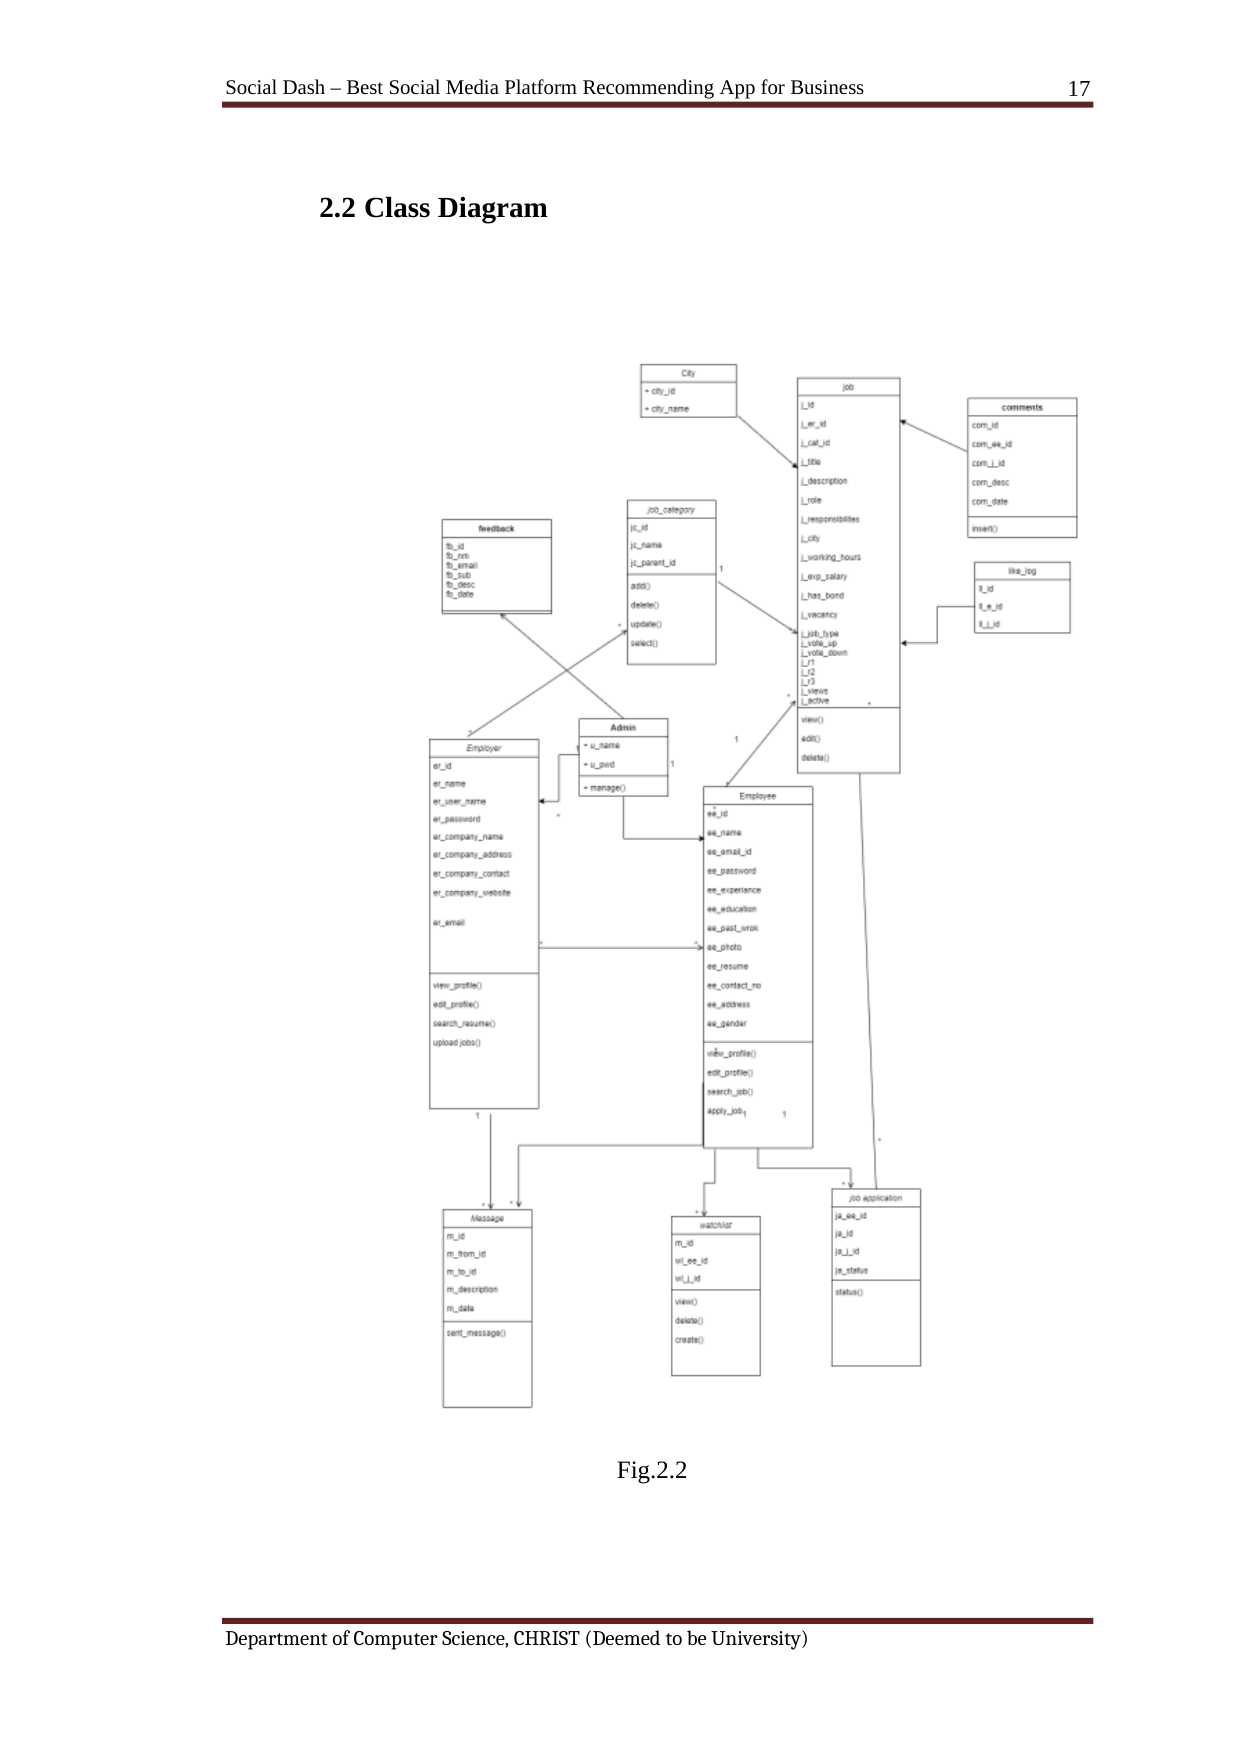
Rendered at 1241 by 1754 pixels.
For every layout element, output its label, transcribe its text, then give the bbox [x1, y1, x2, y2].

subtitle Class Diagram [319, 191, 1173, 224]
picture [356, 361, 1241, 1418]
text Fig.2.2 [167, 1455, 1173, 1483]
